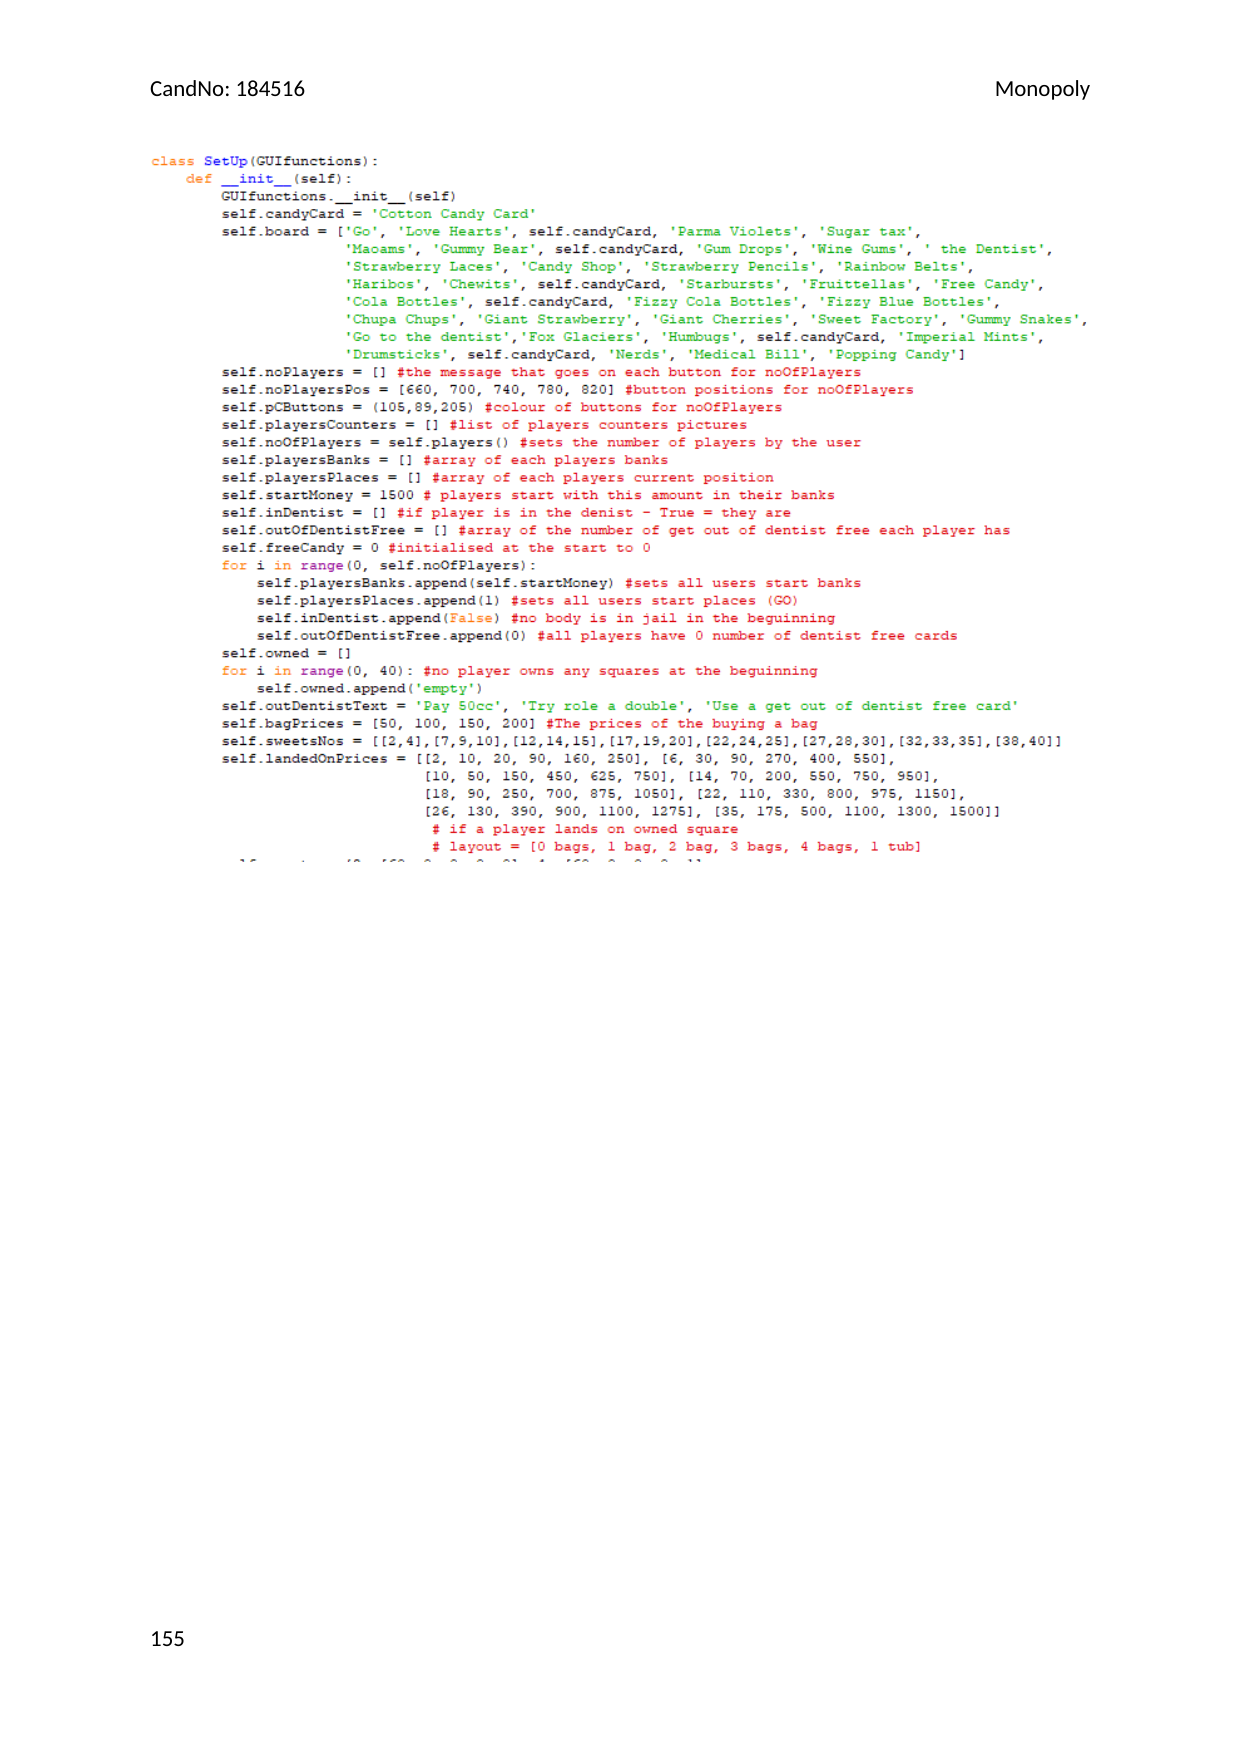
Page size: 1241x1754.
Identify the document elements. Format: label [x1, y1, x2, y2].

picture [150, 150, 1091, 862]
